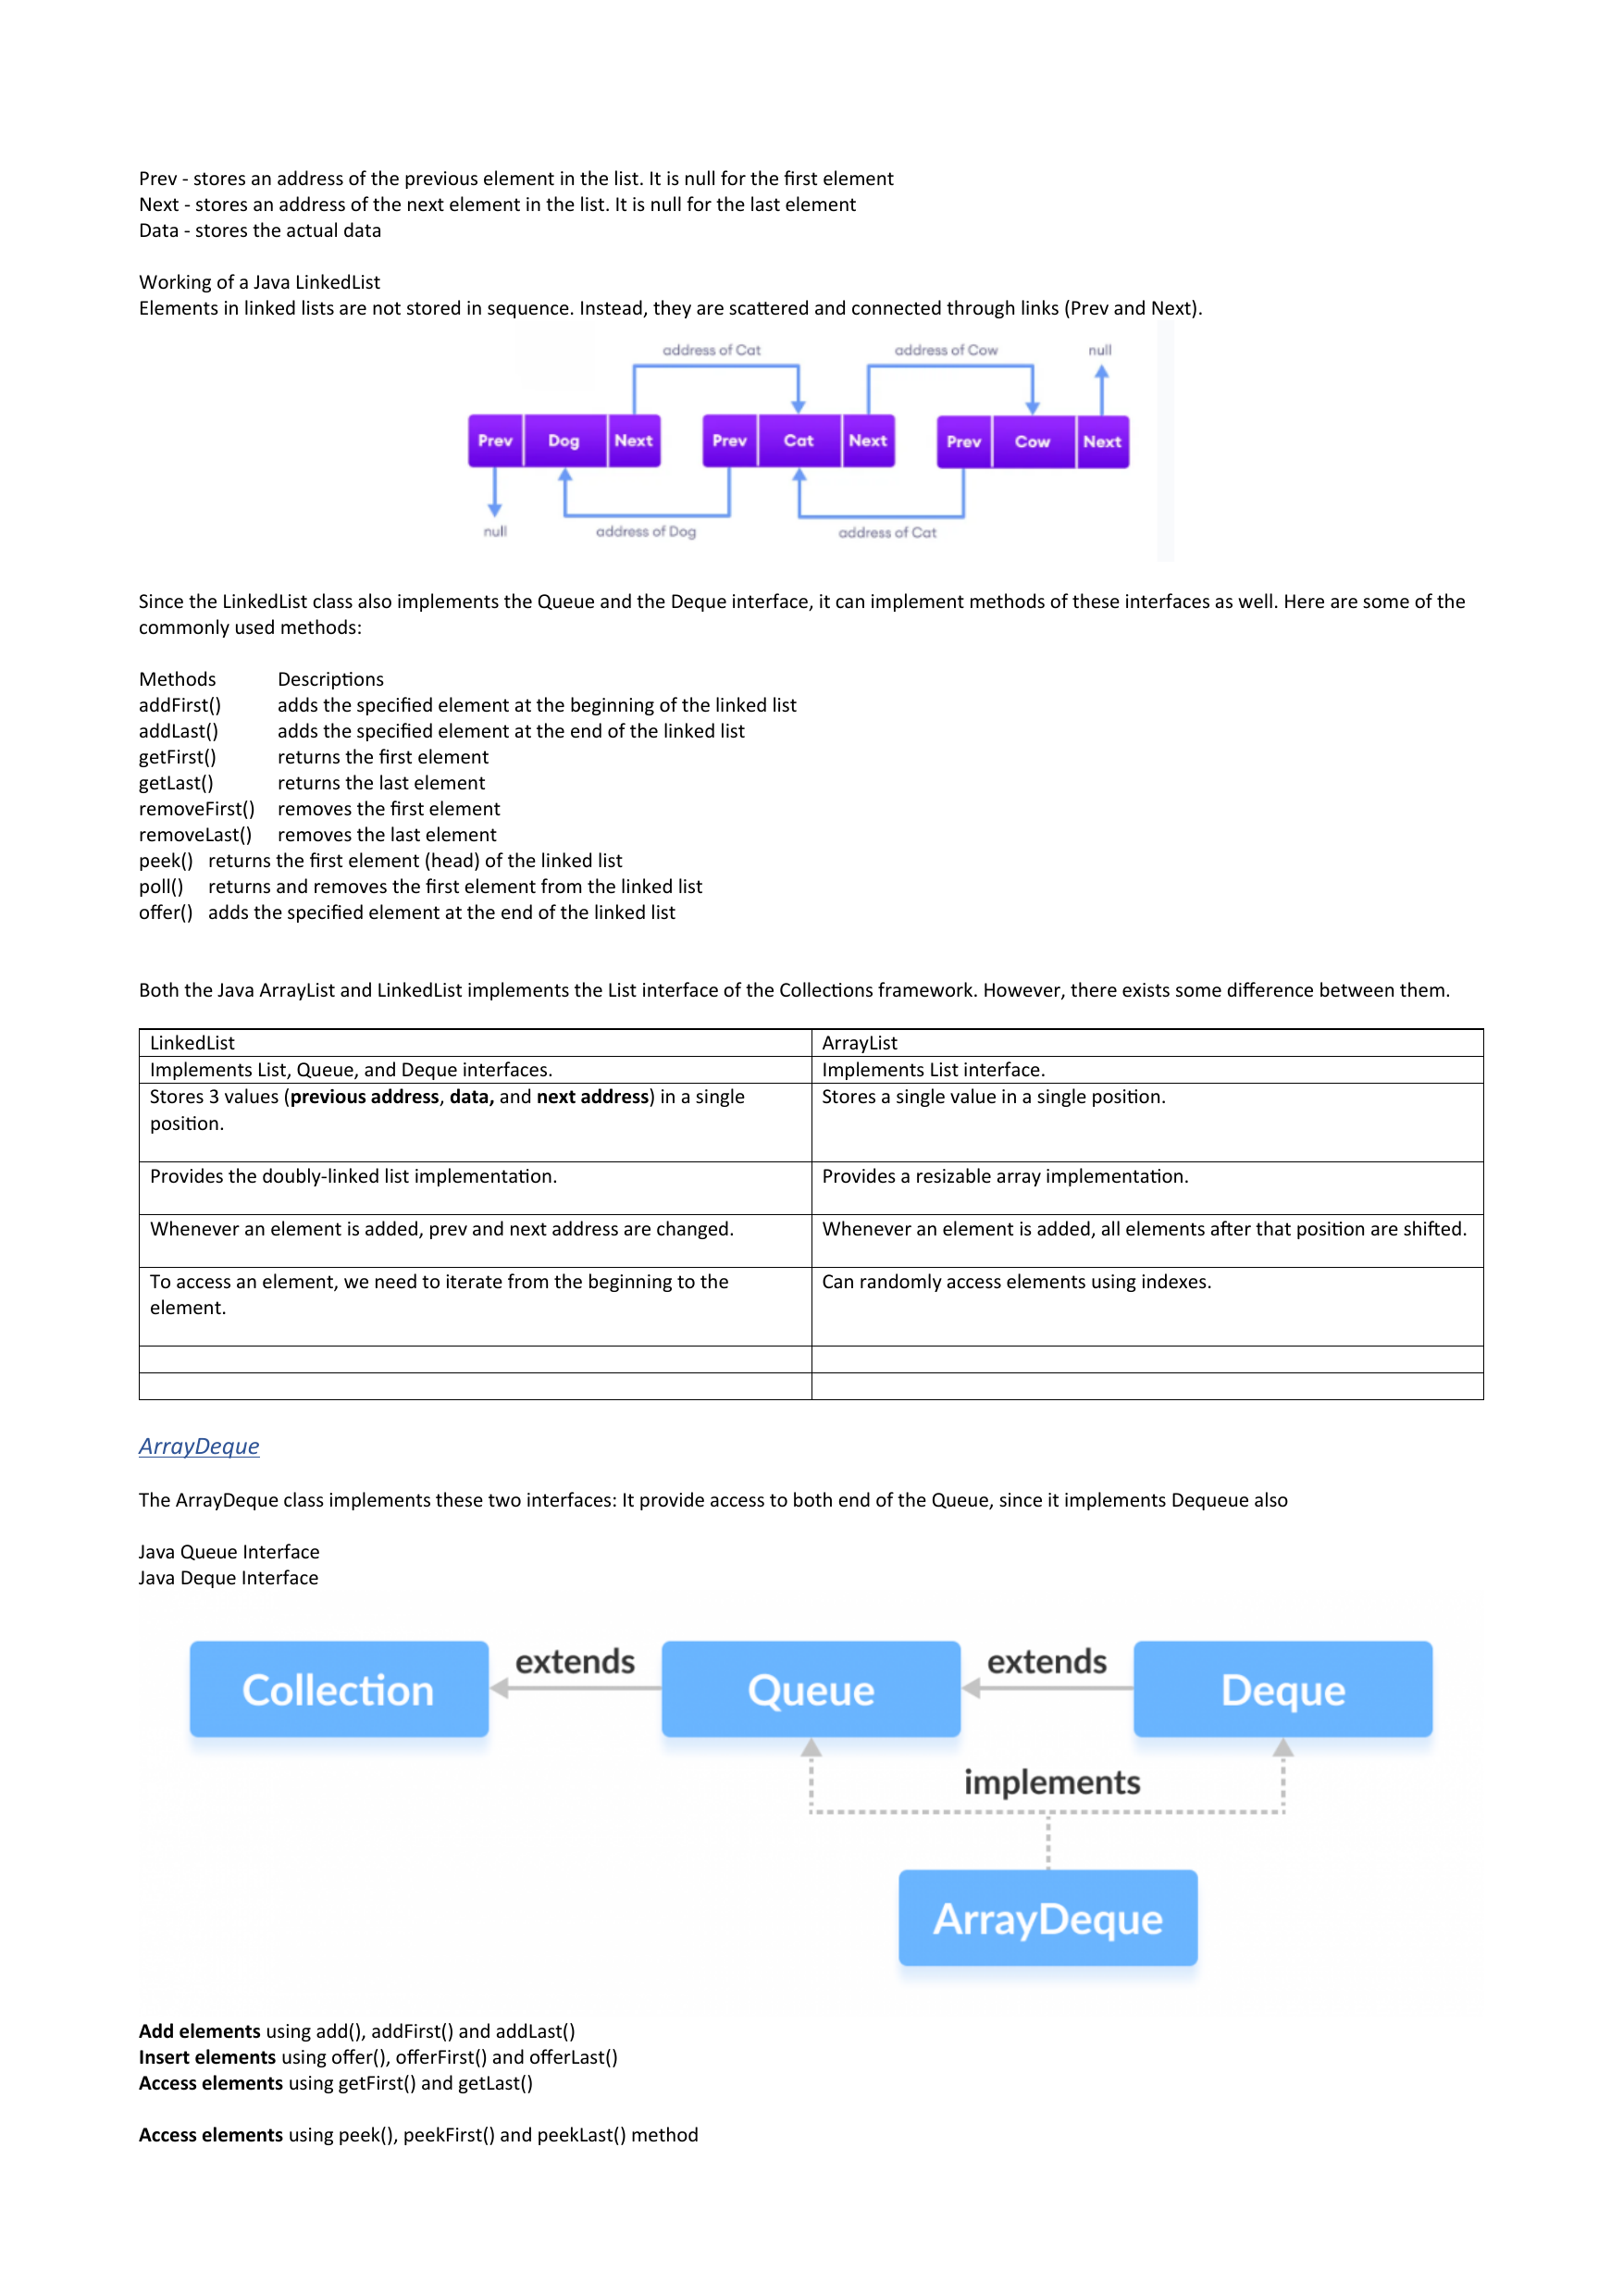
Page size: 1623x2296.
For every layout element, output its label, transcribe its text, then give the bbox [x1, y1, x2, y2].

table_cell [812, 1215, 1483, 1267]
text Methods Descriptions [139, 665, 1484, 691]
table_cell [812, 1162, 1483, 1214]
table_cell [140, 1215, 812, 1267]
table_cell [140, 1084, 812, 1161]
text The ArrayDeque class implements these two interfaces: It provide access to both end of the Queue, since it implements Dequeue also [139, 1486, 1484, 1512]
text peek() returns the first element (head) of the linked list [139, 847, 1484, 873]
text removeLast() removes the last element [139, 821, 1484, 847]
text Both the Java ArrayList and LinkedList implements the List interface of the Collections framework. However, there exists some difference between them. [139, 976, 1484, 1002]
text getFirst() returns the first element [139, 743, 1484, 769]
text removeFirst() removes the first element [139, 795, 1484, 821]
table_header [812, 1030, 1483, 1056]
text poll() returns and removes the first element from the linked list [139, 873, 1484, 899]
text Data - stores the actual data [139, 217, 1484, 242]
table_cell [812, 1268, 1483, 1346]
text Next - stores an address of the next element in the list. It is null for the last element [139, 191, 1484, 217]
text Insert elements using offer(), offerFirst() and offerLast() [139, 2043, 1484, 2069]
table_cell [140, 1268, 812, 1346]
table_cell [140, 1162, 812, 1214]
picture [448, 320, 1175, 562]
text Prev - stores an address of the previous element in the list. It is null for the first element [139, 165, 1484, 191]
text getLast() returns the last element [139, 769, 1484, 795]
subtitle ArrayDeque [139, 1430, 1484, 1460]
text Working of a Java LinkedList [139, 268, 1484, 294]
text Add elements using add(), addFirst() and addLast() [139, 2017, 1484, 2043]
text Java Deque Interface [139, 1564, 1484, 1590]
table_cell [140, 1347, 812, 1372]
text addLast() adds the specified element at the end of the linked list [139, 717, 1484, 743]
text Access elements using peek(), peekFirst() and peekLast() method [139, 2121, 1484, 2147]
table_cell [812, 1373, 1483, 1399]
text addFirst() adds the specified element at the beginning of the linked list [139, 691, 1484, 717]
text Elements in linked lists are not stored in sequence. Instead, they are scattered and connected through links (Prev and Next). [139, 294, 1484, 320]
picture [139, 1590, 1484, 2017]
text Since the LinkedList class also implements the Queue and the Deque interface, it can implement methods of these interfaces as well. Here are some of the commonly used methods: [139, 588, 1484, 639]
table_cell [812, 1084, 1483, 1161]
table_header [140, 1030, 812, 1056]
text offer() adds the specified element at the end of the linked list [139, 899, 1484, 925]
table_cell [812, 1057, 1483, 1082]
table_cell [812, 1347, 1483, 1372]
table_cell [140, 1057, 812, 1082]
text Java Queue Interface [139, 1538, 1484, 1564]
text Access elements using getFirst() and getLast() [139, 2069, 1484, 2095]
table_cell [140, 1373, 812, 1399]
